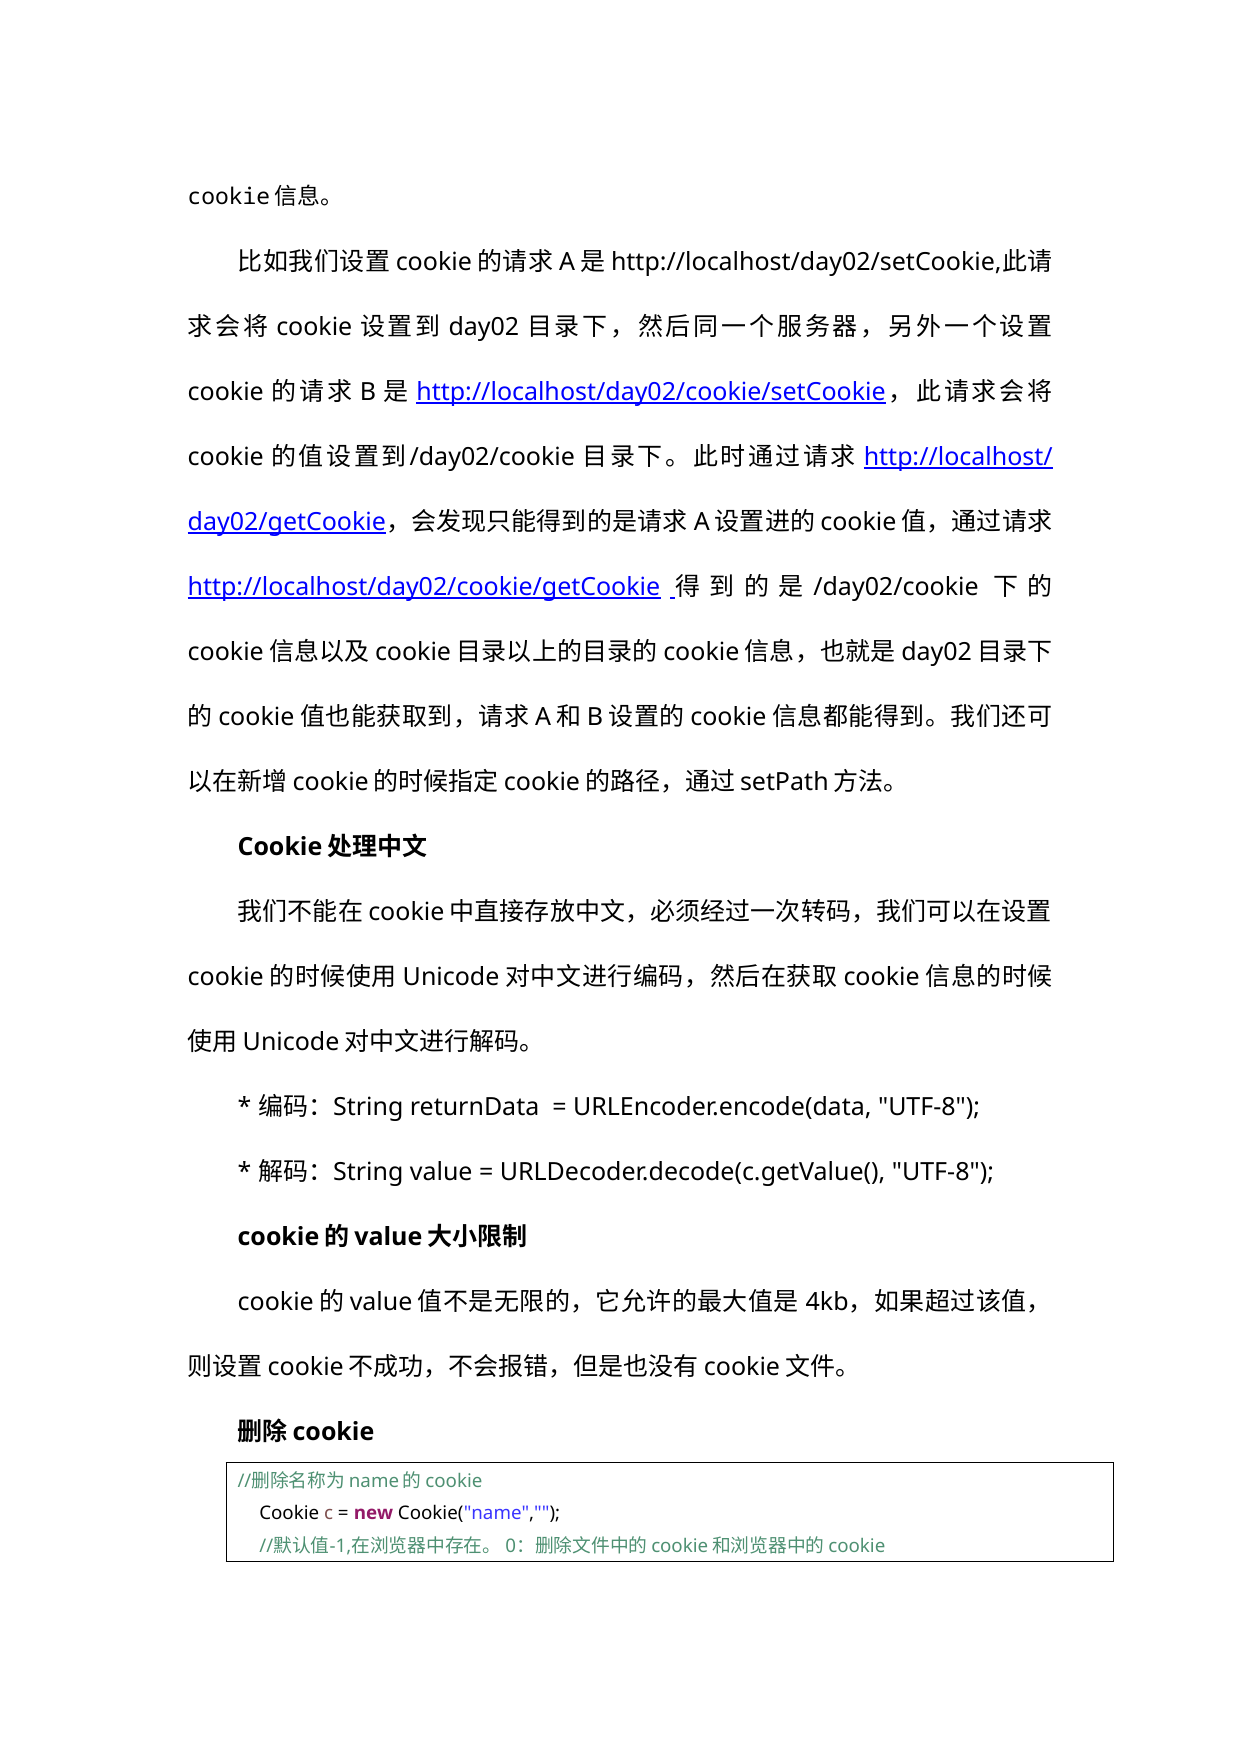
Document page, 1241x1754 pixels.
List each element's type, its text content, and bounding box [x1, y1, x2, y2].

text 删除cookie [187, 1397, 1053, 1462]
text * 解码：String value = URLDecoder.decode(c.getValue(), "UTF-8"); [187, 1137, 1053, 1202]
text cookie的value大小限制 [187, 1202, 1053, 1267]
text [187, 162, 1053, 227]
text cookie的value值不是无限的，它允许的最大值是4kb，如果超过该值，则设置cookie不成功，不会报错，但是也没有cookie文件。 [187, 1267, 1053, 1397]
text Cookie处理中文 [187, 812, 1053, 877]
text 我们不能在cookie中直接存放中文，必须经过一次转码，我们可以在设置cookie的时候使用Unicode对中文进行编码，然后在获取cookie信息的时候使用Unicode对中文进行解码。 [187, 877, 1053, 1072]
text 比如我们设置cookie的请求A是http://localhost/day02/setCookie,此请求会将cookie设置到day02目录下，然后同一个服务器，另外一个设置cookie的请求B是http://localhost/day02/cookie/setCookie，此请求会将cookie的值设置到/day02/cookie目录下。此时通过请求http://localhost/day02/getCookie，会发现只能得到的是请求A设置进的cookie值，通过请求http://localhost/day02/cookie/getCookie得到的是/day02/cookie下的cookie信息以及cookie目录以上的目录的cookie信息，也就是day02目录下的cookie值也能获取到，请求A和B设置的cookie信息都能得到。我们还可以在新增cookie的时候指定cookie的路径，通过setPath方法。 [187, 227, 1053, 812]
text * 编码：String returnData = URLEncoder.encode(data, "UTF-8"); [187, 1072, 1053, 1137]
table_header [227, 1463, 1113, 1561]
